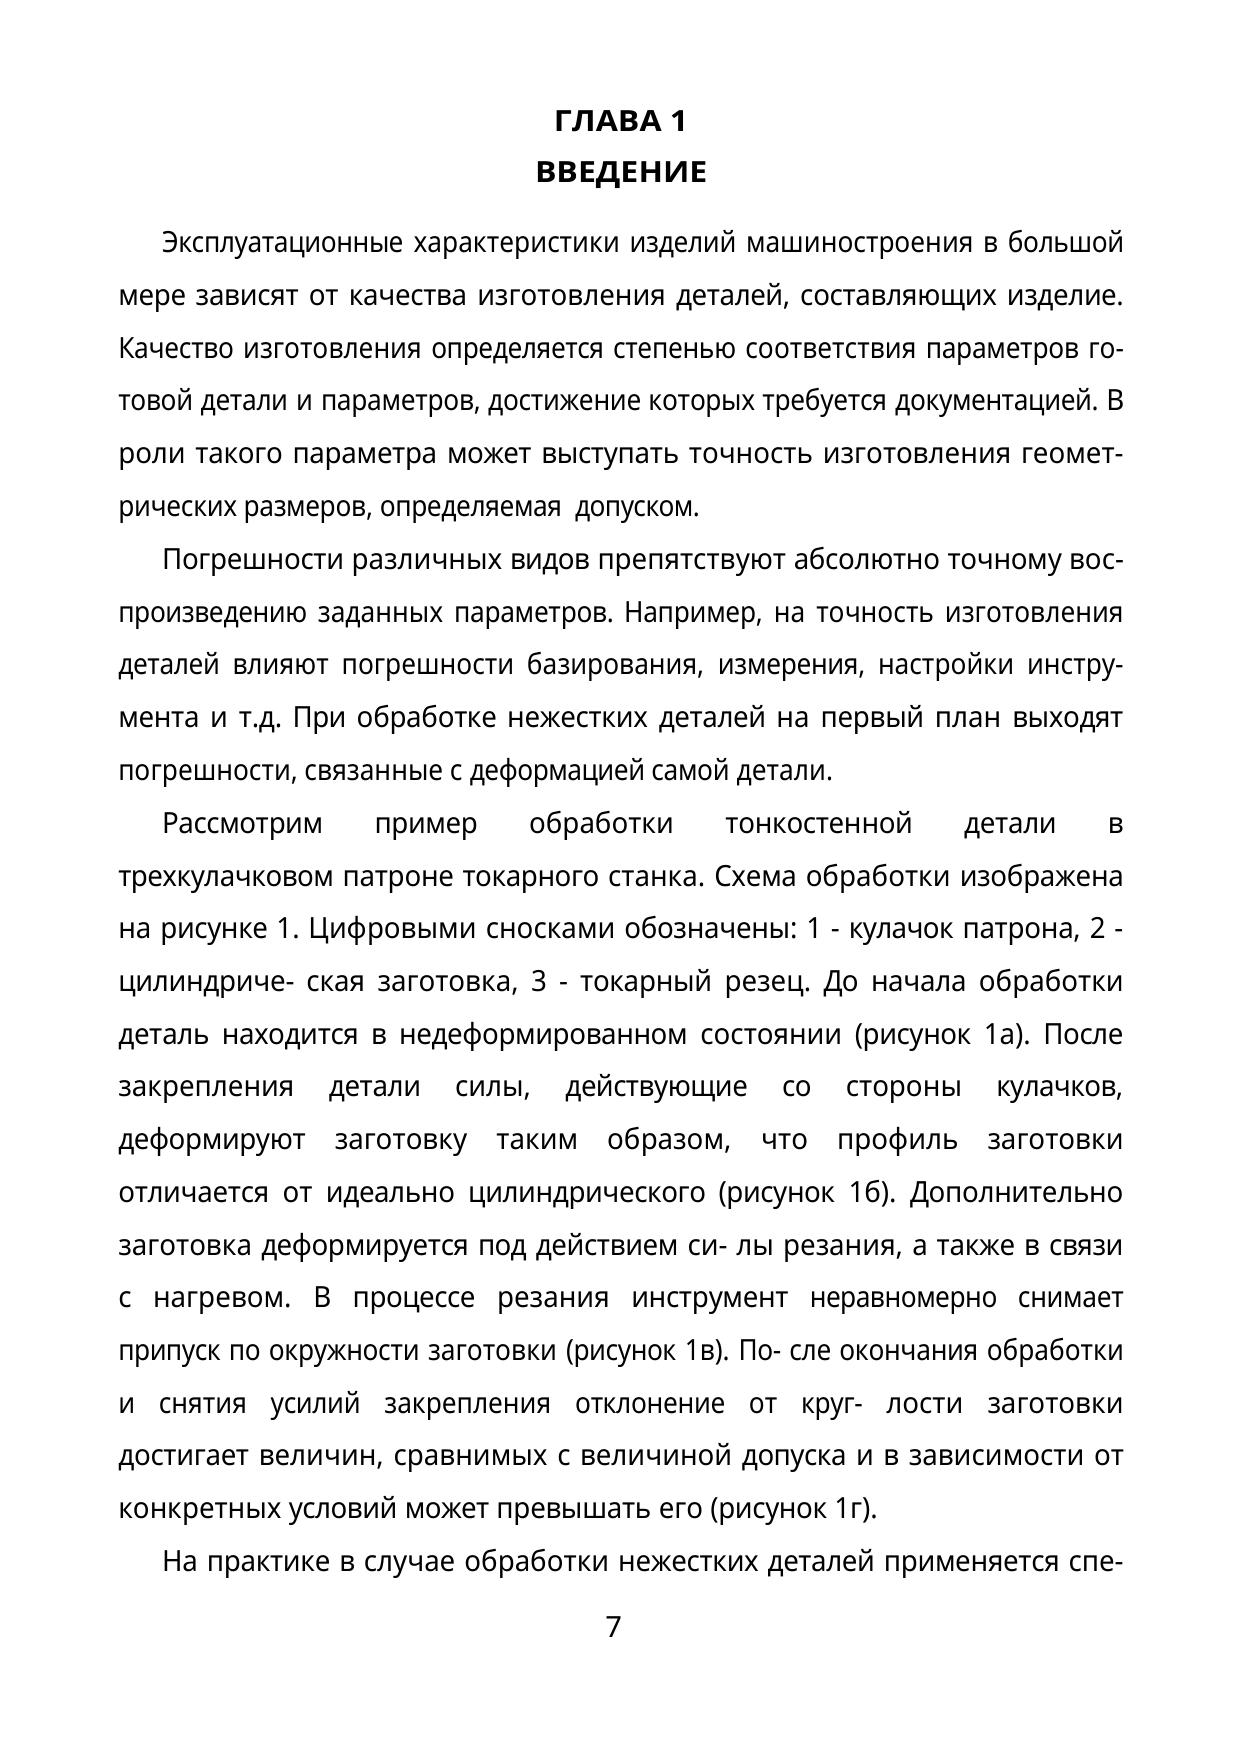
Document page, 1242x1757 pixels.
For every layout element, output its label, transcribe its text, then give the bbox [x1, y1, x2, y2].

subtitle ГЛАВА 1 ВВЕДЕНИЕ [532, 100, 710, 191]
text Эксплуатационные характеристики изделий машиностроения в большой мере зависят от качества изготовления деталей, составляющих изделие. Качество изготовления определяется степенью соответствия параметров го- товой детали и параметров, достижение которых требуется документацией. В роли такого параметра может выступать точность изготовления геомет- рических размеров, определяемая допуском. [118, 221, 1124, 525]
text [118, 1540, 1124, 1580]
text Рассмотрим пример обработки тонкостенной детали в трехкулачковом патроне токарного станка. Схема обработки изображена на рисунке 1. Цифровыми сносками обозначены: 1 - кулачок патрона, 2 - цилиндриче- ская заготовка, 3 - токарный резец. До начала обработки деталь находится в недеформированном состоянии (рисунок 1а). После закрепления детали силы, действующие со стороны кулачков, деформируют заготовку таким образом, что профиль заготовки отличается от идеально цилиндрического (рисунок 1б). Дополнительно заготовка деформируется под действием си- лы резания, а также в связи с нагревом. В процессе резания инструмент неравномерно снимает припуск по окружности заготовки (рисунок 1в). По- сле окончания обработки и снятия усилий закрепления отклонение от круг- лости заготовки достигает величин, сравнимых с величиной допуска и в зависимости от конкретных условий может превышать его (рисунок 1г). [118, 802, 1124, 1527]
text Погрешности различных видов препятствуют абсолютно точному вос- произведению заданных параметров. Например, на точность изготовления деталей влияют погрешности базирования, измерения, настройки инстру- мента и т.д. При обработке нежестких деталей на первый план выходят погрешности, связанные с деформацией самой детали. [118, 538, 1124, 789]
